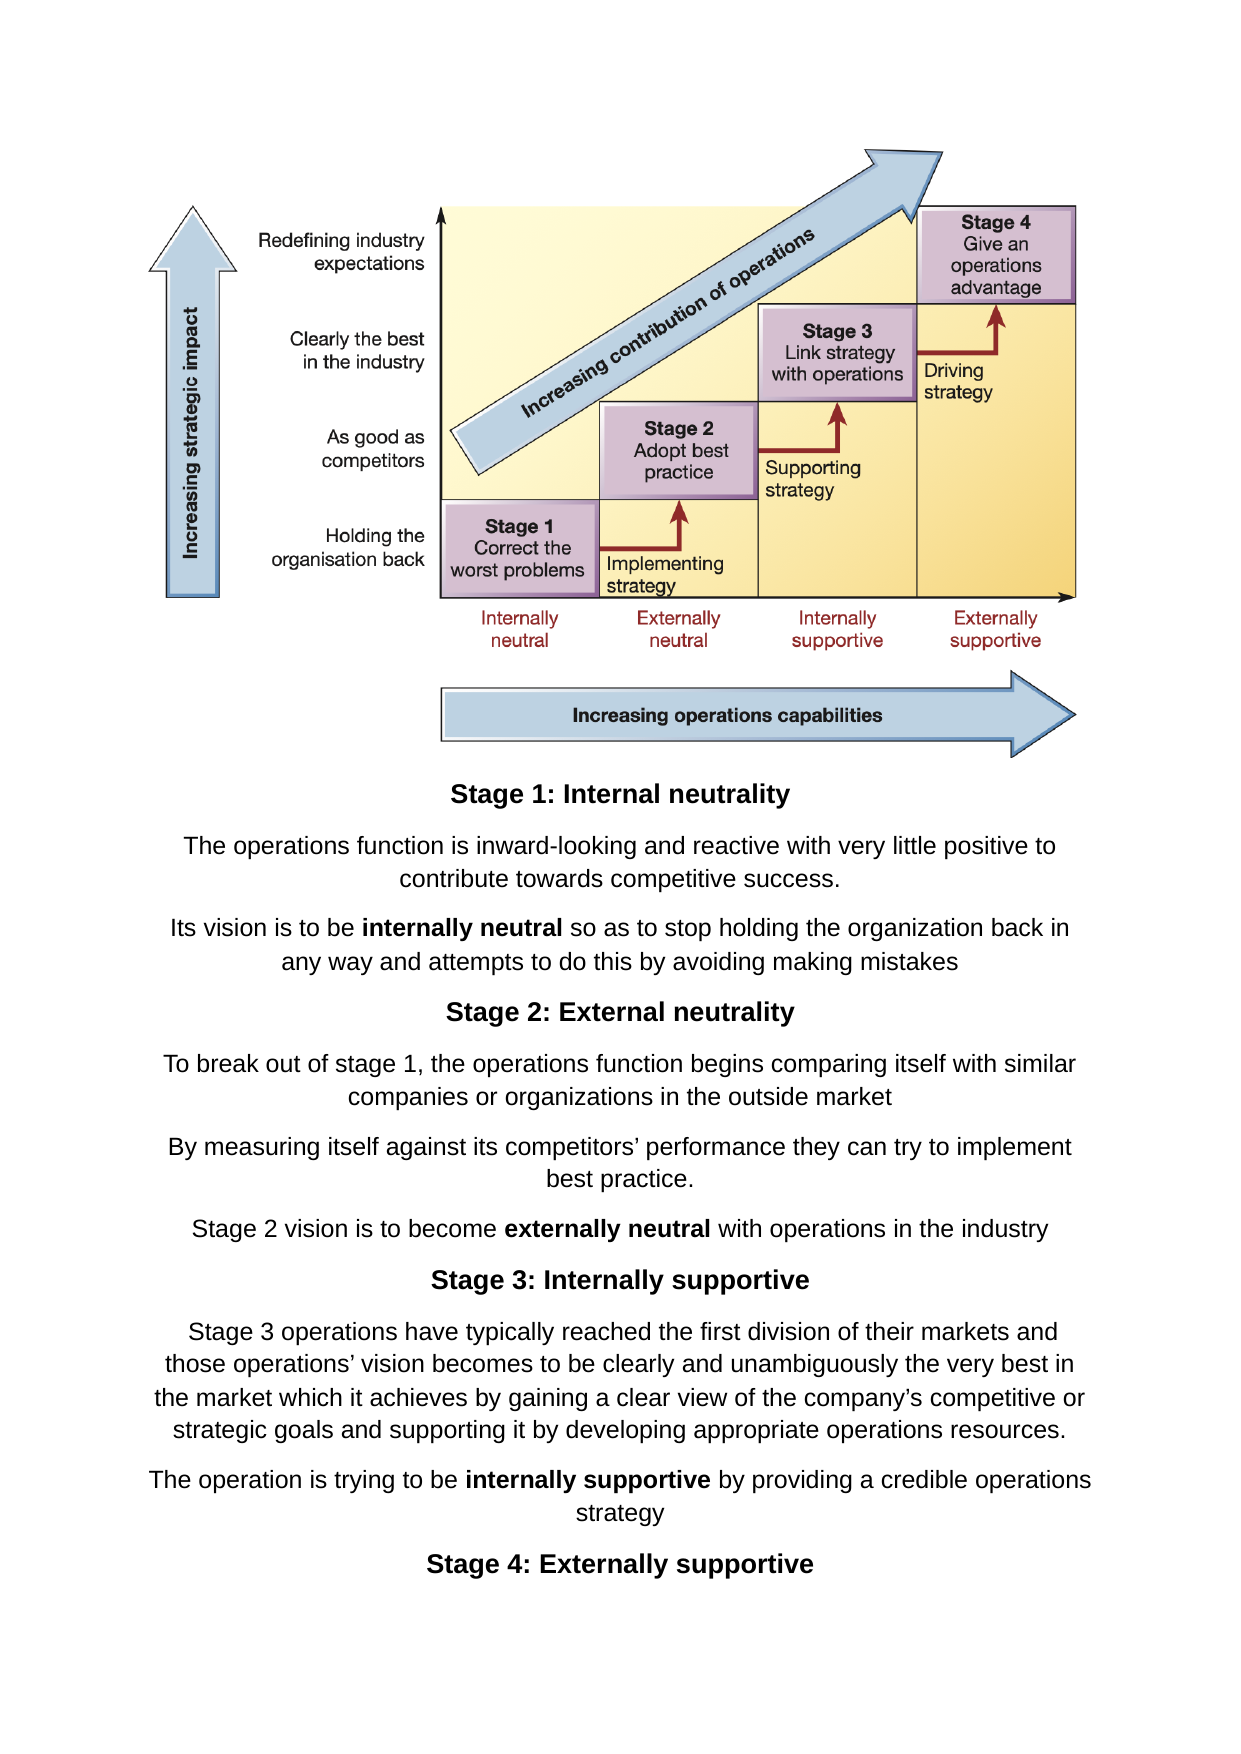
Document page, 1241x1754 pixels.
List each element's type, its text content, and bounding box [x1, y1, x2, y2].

text To break out of stage 1, the operations function begins comparing itself with similar companies or organizations in the outside market [148, 1049, 1093, 1111]
text By measuring itself against its competitors’ performance they can try to implement best practice. [148, 1131, 1093, 1193]
text Stage 2 vision is to become externally neutral with operations in the industry [148, 1214, 1093, 1243]
text Stage 1: Internal neutrality [148, 778, 1093, 809]
text The operation is trying to be internally supportive by providing a credible operations strategy [148, 1465, 1093, 1527]
text The operations function is inward-looking and reactive with very little positive to contribute towards competitive success. [148, 831, 1093, 892]
text Stage 3: Internally supportive [148, 1264, 1093, 1295]
picture [147, 147, 1093, 758]
text Stage 2: External neutrality [148, 996, 1093, 1027]
text Its vision is to be internally neutral so as to stop holding the organization back in any way and attempts to do this by avoiding making mistakes [148, 913, 1093, 975]
text Stage 4: Externally supportive [148, 1548, 1093, 1579]
text Stage 3 operations have typically reached the first division of their markets and those operations’ vision becomes to be clearly and unambiguously the very best in the market which it achieves by gaining a clear view of the company’s competitive or strategic goals and supporting it by developing appropriate operations resources. [148, 1316, 1093, 1444]
